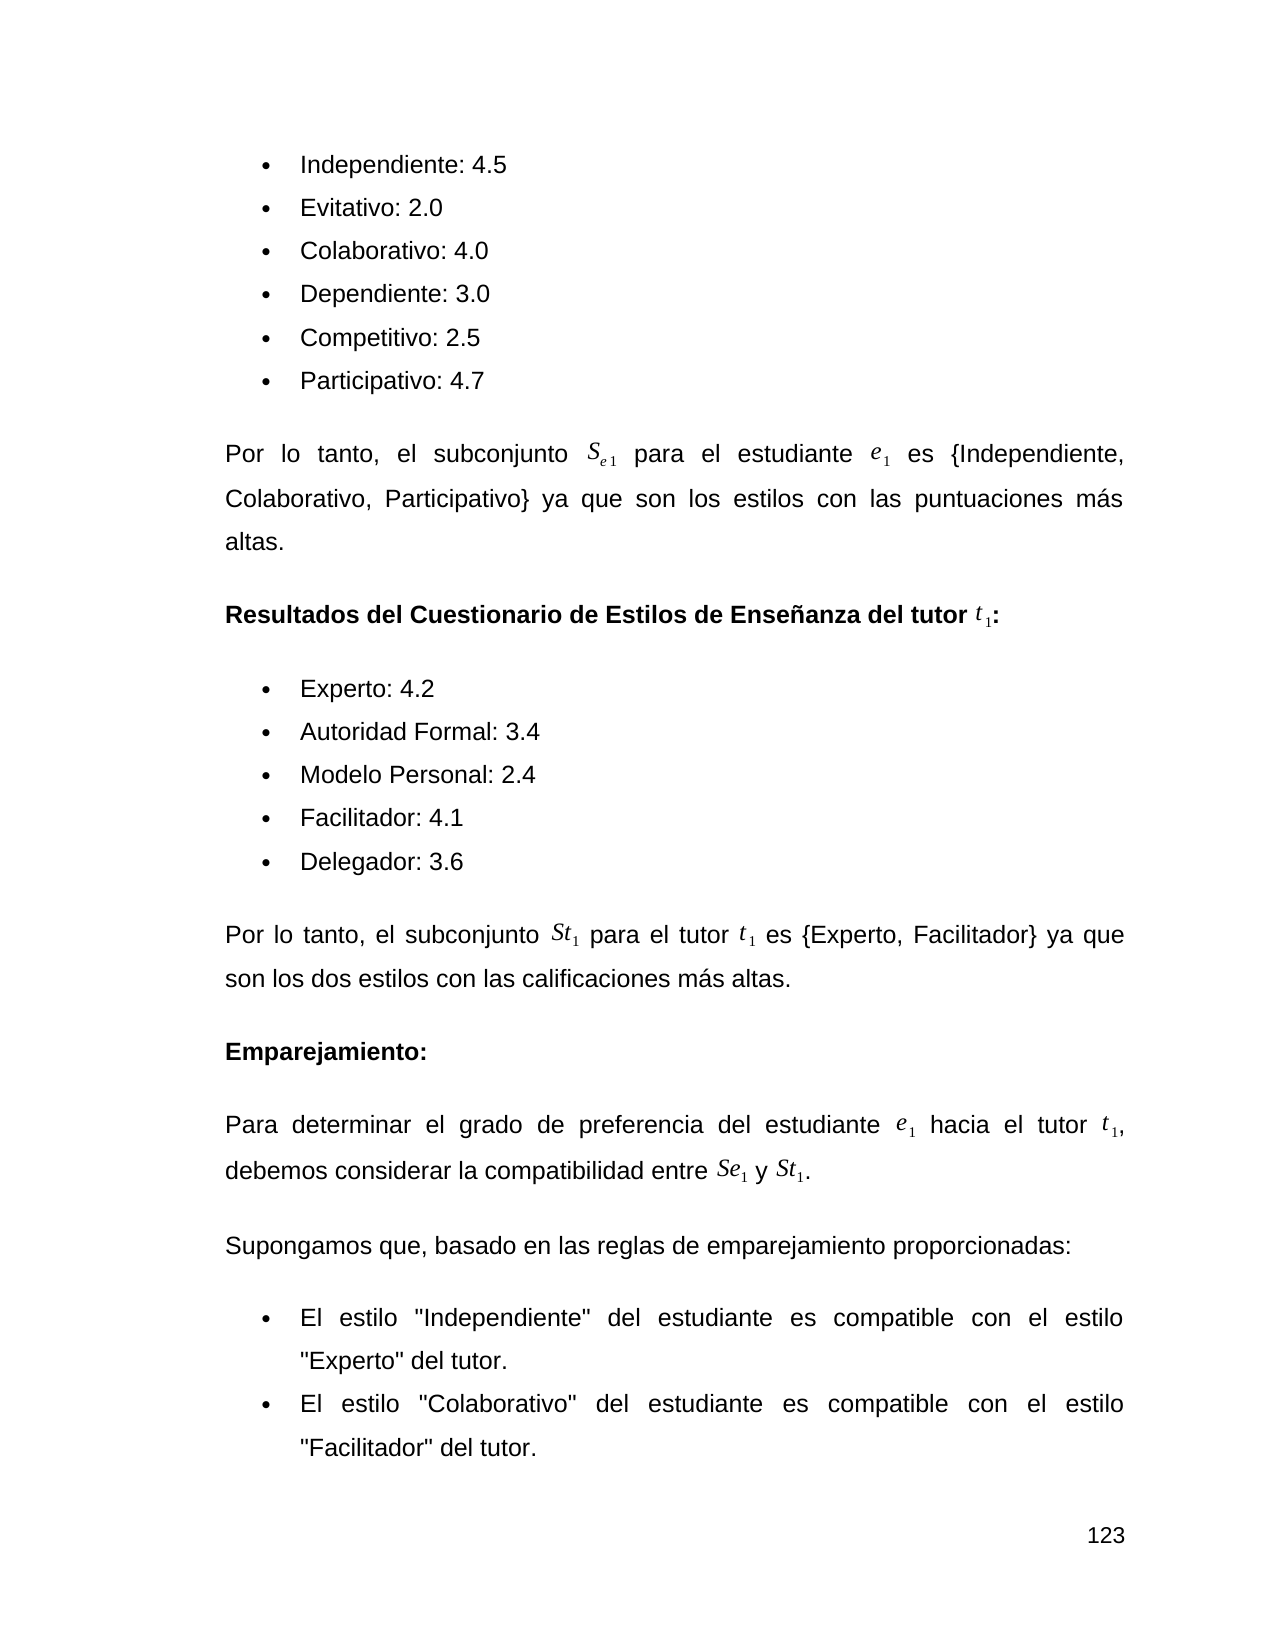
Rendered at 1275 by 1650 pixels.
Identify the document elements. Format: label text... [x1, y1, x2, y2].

list Facilitador: 4.1 [262, 803, 1125, 832]
list El estilo "Colaborativo" del estudiante es compatible con el estilo "Facilitador" del tutor. [262, 1389, 1125, 1461]
list El estilo "Independiente" del estudiante es compatible con el estilo "Experto" del tutor. [262, 1303, 1125, 1375]
text Por lo tanto, el subconjunto ​​ para el estudiante ​ es {Independiente, Colaborativo, Participativo} ya que son los estilos con las puntuaciones más altas. [225, 438, 1125, 556]
list Colaborativo: 4.0 [262, 236, 1125, 265]
list Dependiente: 3.0 [262, 279, 1125, 308]
text Por lo tanto, el subconjunto ​​ para el tutor ​ es {Experto, Facilitador} ya que son los dos estilos con las calificaciones más altas. [225, 919, 1125, 993]
list Participativo: 4.7 [262, 366, 1125, 394]
list Delegador: 3.6 [262, 846, 1125, 875]
text Supongamos que, basado en las reglas de emparejamiento proporcionadas: [225, 1231, 1125, 1260]
text Emparejamiento: [225, 1037, 1125, 1066]
list Experto: 4.2 [262, 674, 1125, 703]
text Para determinar el grado de preferencia del estudiante ​ hacia el tutor ​, debemos considerar la compatibilidad entre ​​ y ​​. [225, 1109, 1125, 1186]
list Independiente: 4.5 [262, 150, 1125, 179]
text Resultados del Cuestionario de Estilos de Enseñanza del tutor : [225, 599, 1125, 630]
list Autoridad Formal: 3.4 [262, 717, 1125, 746]
list Modelo Personal: 2.4 [262, 760, 1125, 789]
list Evitativo: 2.0 [262, 193, 1125, 222]
list Competitivo: 2.5 [262, 322, 1125, 351]
